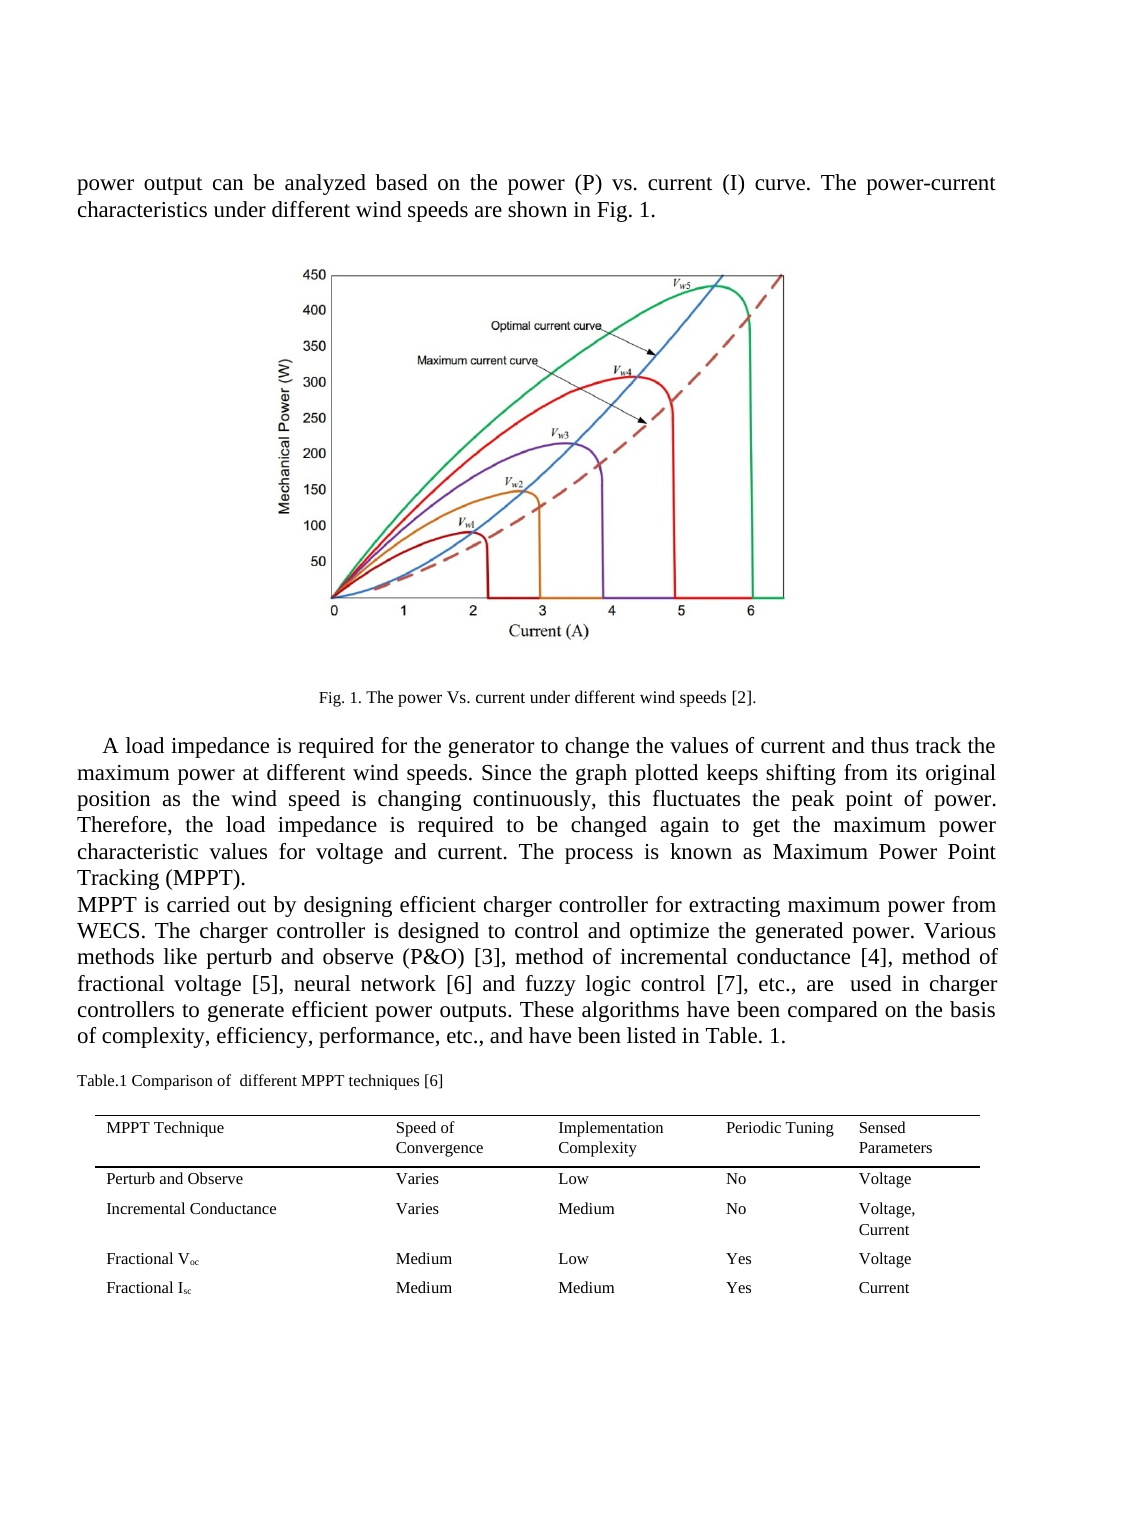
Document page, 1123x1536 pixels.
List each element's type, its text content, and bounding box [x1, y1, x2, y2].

table_cell Varies [384, 1198, 547, 1247]
table_header Periodic Tuning [715, 1116, 847, 1166]
text MPPT is carried out by designing efficient charger controller for extracting maximum power from WECS. The charger controller is designed to control and optimize the generated power. Various methods like perturb and observe (P&O) [3], method of incremental conductance [4], method of fractional voltage [5], neural network [6] and fuzzy logic control [7], etc., are used in charger controllers to generate efficient power outputs. These algorithms have been compared on the basis of complexity, efficiency, performance, etc., and have been listed in Table. 1. [77, 891, 998, 1049]
table_header Speed of Convergence [384, 1116, 547, 1166]
table_cell Fractional Isc [95, 1277, 384, 1306]
text Table.1 Comparison of different MPPT techniques [6] [77, 1069, 998, 1090]
table_cell Voltage [847, 1248, 980, 1277]
table_cell Medium [547, 1198, 714, 1247]
table_cell Yes [715, 1277, 847, 1306]
table_cell Incremental Conductance [95, 1198, 384, 1247]
table_cell Medium [384, 1277, 547, 1306]
table_cell Current [847, 1277, 980, 1306]
table_header MPPT Technique [95, 1116, 384, 1166]
table_cell Perturb and Observe [95, 1168, 384, 1197]
picture [263, 248, 812, 654]
table_cell No [715, 1198, 847, 1247]
table_cell Varies [384, 1168, 547, 1197]
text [77, 169, 998, 222]
table_cell Medium [547, 1277, 714, 1306]
table_cell Yes [715, 1248, 847, 1277]
text A load impedance is required for the generator to change the values of current and thus track the maximum power at different wind speeds. Since the graph plotted keeps shifting from its original position as the wind speed is changing continuously, this fluctuates the peak point of power. Therefore, the load impedance is required to be changed again to get the maximum power characteristic values for voltage and current. The process is known as Maximum Power Point Tracking (MPPT). [77, 732, 998, 891]
table_cell Fractional Voc [95, 1248, 384, 1277]
table_header Sensed Parameters [847, 1116, 980, 1166]
table_cell No [715, 1168, 847, 1197]
text Fig. 1. The power Vs. current under different wind speeds [2]. [77, 687, 998, 707]
table_cell Medium [384, 1248, 547, 1277]
table_cell Low [547, 1168, 714, 1197]
table_cell Low [547, 1248, 714, 1277]
table_header Implementation Complexity [547, 1116, 714, 1166]
table_cell Voltage [847, 1168, 980, 1197]
table_cell Voltage, Current [847, 1198, 980, 1247]
